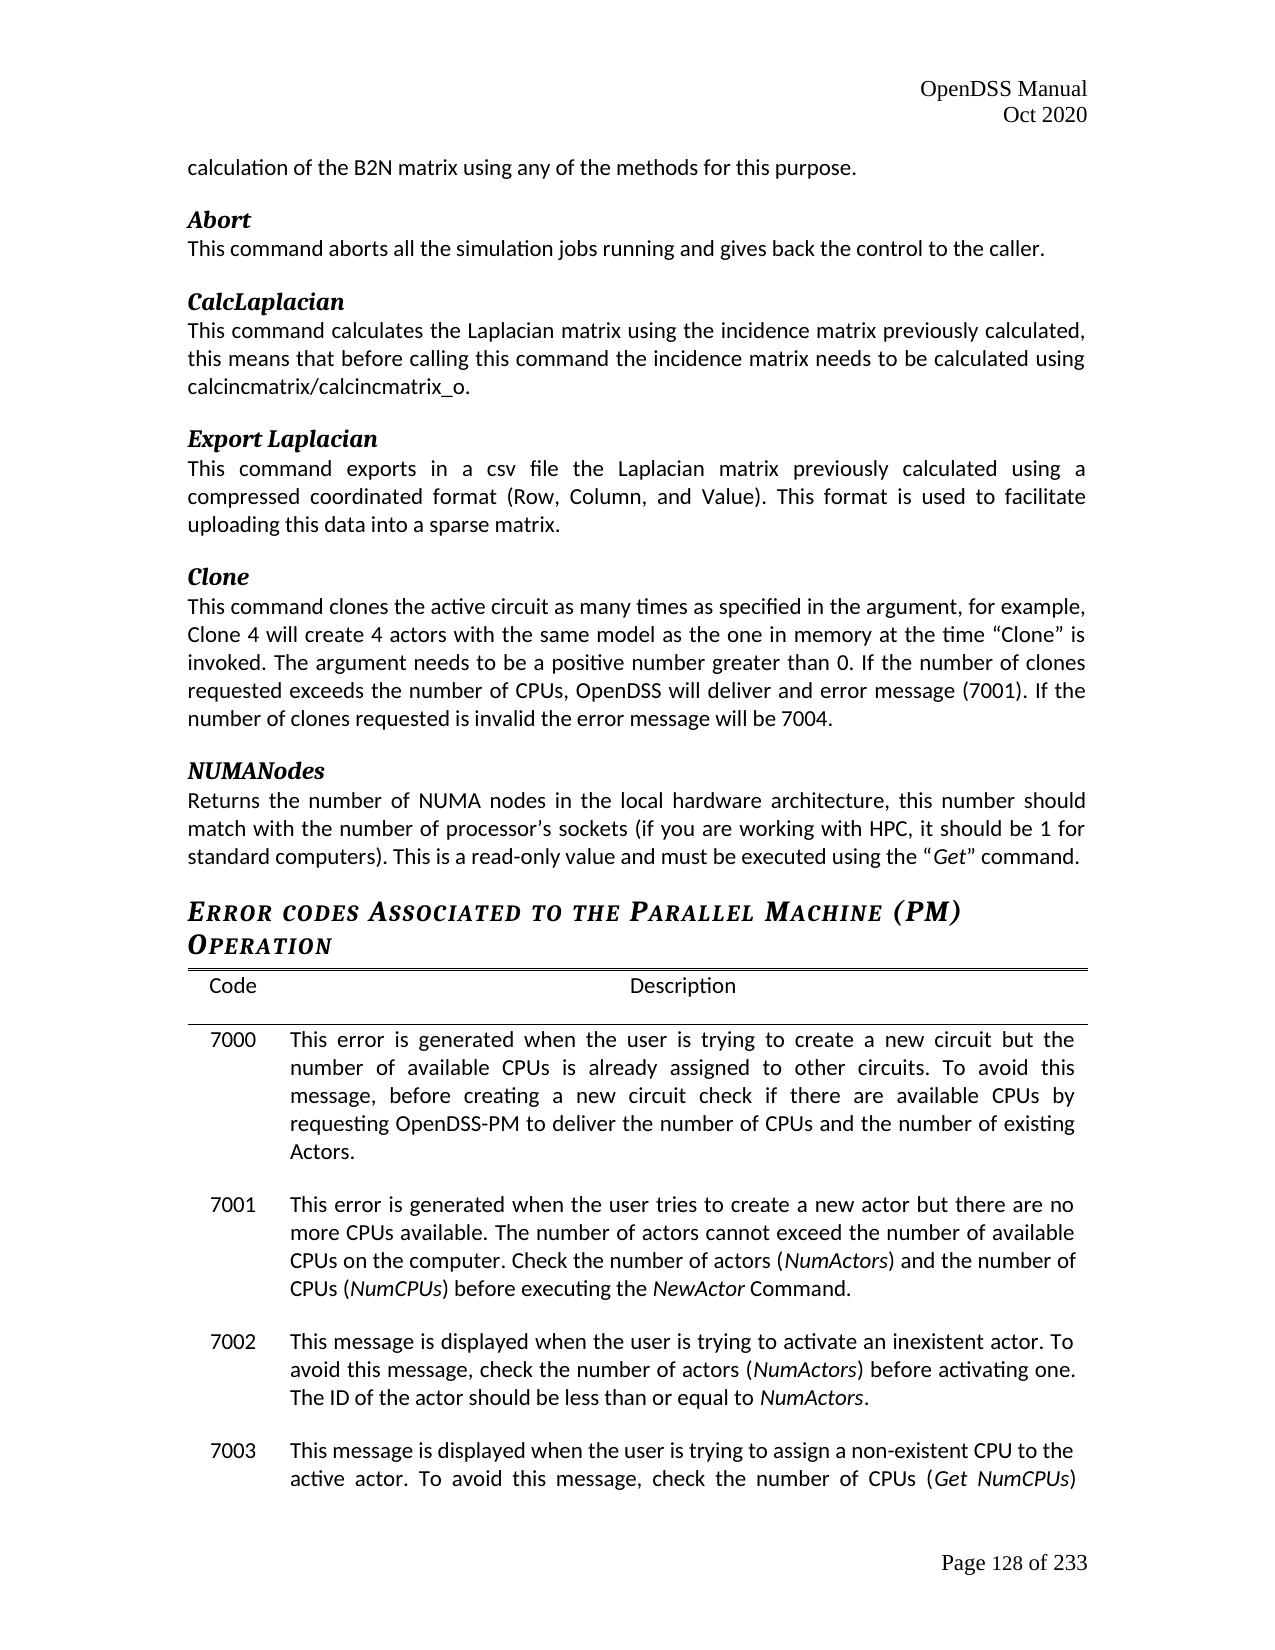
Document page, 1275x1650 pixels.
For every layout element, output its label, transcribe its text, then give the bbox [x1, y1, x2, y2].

text This command aborts all the simulation jobs running and gives back the control to the caller. [187, 234, 1087, 262]
text Returns the number of NUMA nodes in the local hardware architecture, this number should match with the number of processor’s sockets (if you are working with HPC, it should be 1 for standard computers). This is a read-only value and must be executed using the “Get” command. [187, 786, 1087, 870]
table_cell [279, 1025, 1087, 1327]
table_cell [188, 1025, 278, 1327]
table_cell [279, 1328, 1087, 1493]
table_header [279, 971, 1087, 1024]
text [187, 153, 1087, 181]
subtitle Clone [187, 563, 1087, 592]
subtitle NUMANodes [187, 757, 1087, 786]
subtitle Error codes Associated to the Parallel Machine (PM) Operation [187, 895, 1087, 962]
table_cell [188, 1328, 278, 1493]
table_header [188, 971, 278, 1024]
subtitle Export Laplacian [187, 425, 1087, 454]
text This command clones the active circuit as many times as specified in the argument, for example, Clone 4 will create 4 actors with the same model as the one in memory at the time “Clone” is invoked. The argument needs to be a positive number greater than 0. If the number of clones requested exceeds the number of CPUs, OpenDSS will deliver and error message (7001). If the number of clones requested is invalid the error message will be 7004. [187, 592, 1087, 732]
subtitle Abort [187, 206, 1087, 234]
subtitle CalcLaplacian [187, 287, 1087, 316]
text This command calculates the Laplacian matrix using the incidence matrix previously calculated, this means that before calling this command the incidence matrix needs to be calculated using calcincmatrix/calcincmatrix_o. [187, 316, 1087, 400]
text This command exports in a csv file the Laplacian matrix previously calculated using a compressed coordinated format (Row, Column, and Value). This format is used to facilitate uploading this data into a sparse matrix. [187, 454, 1087, 538]
